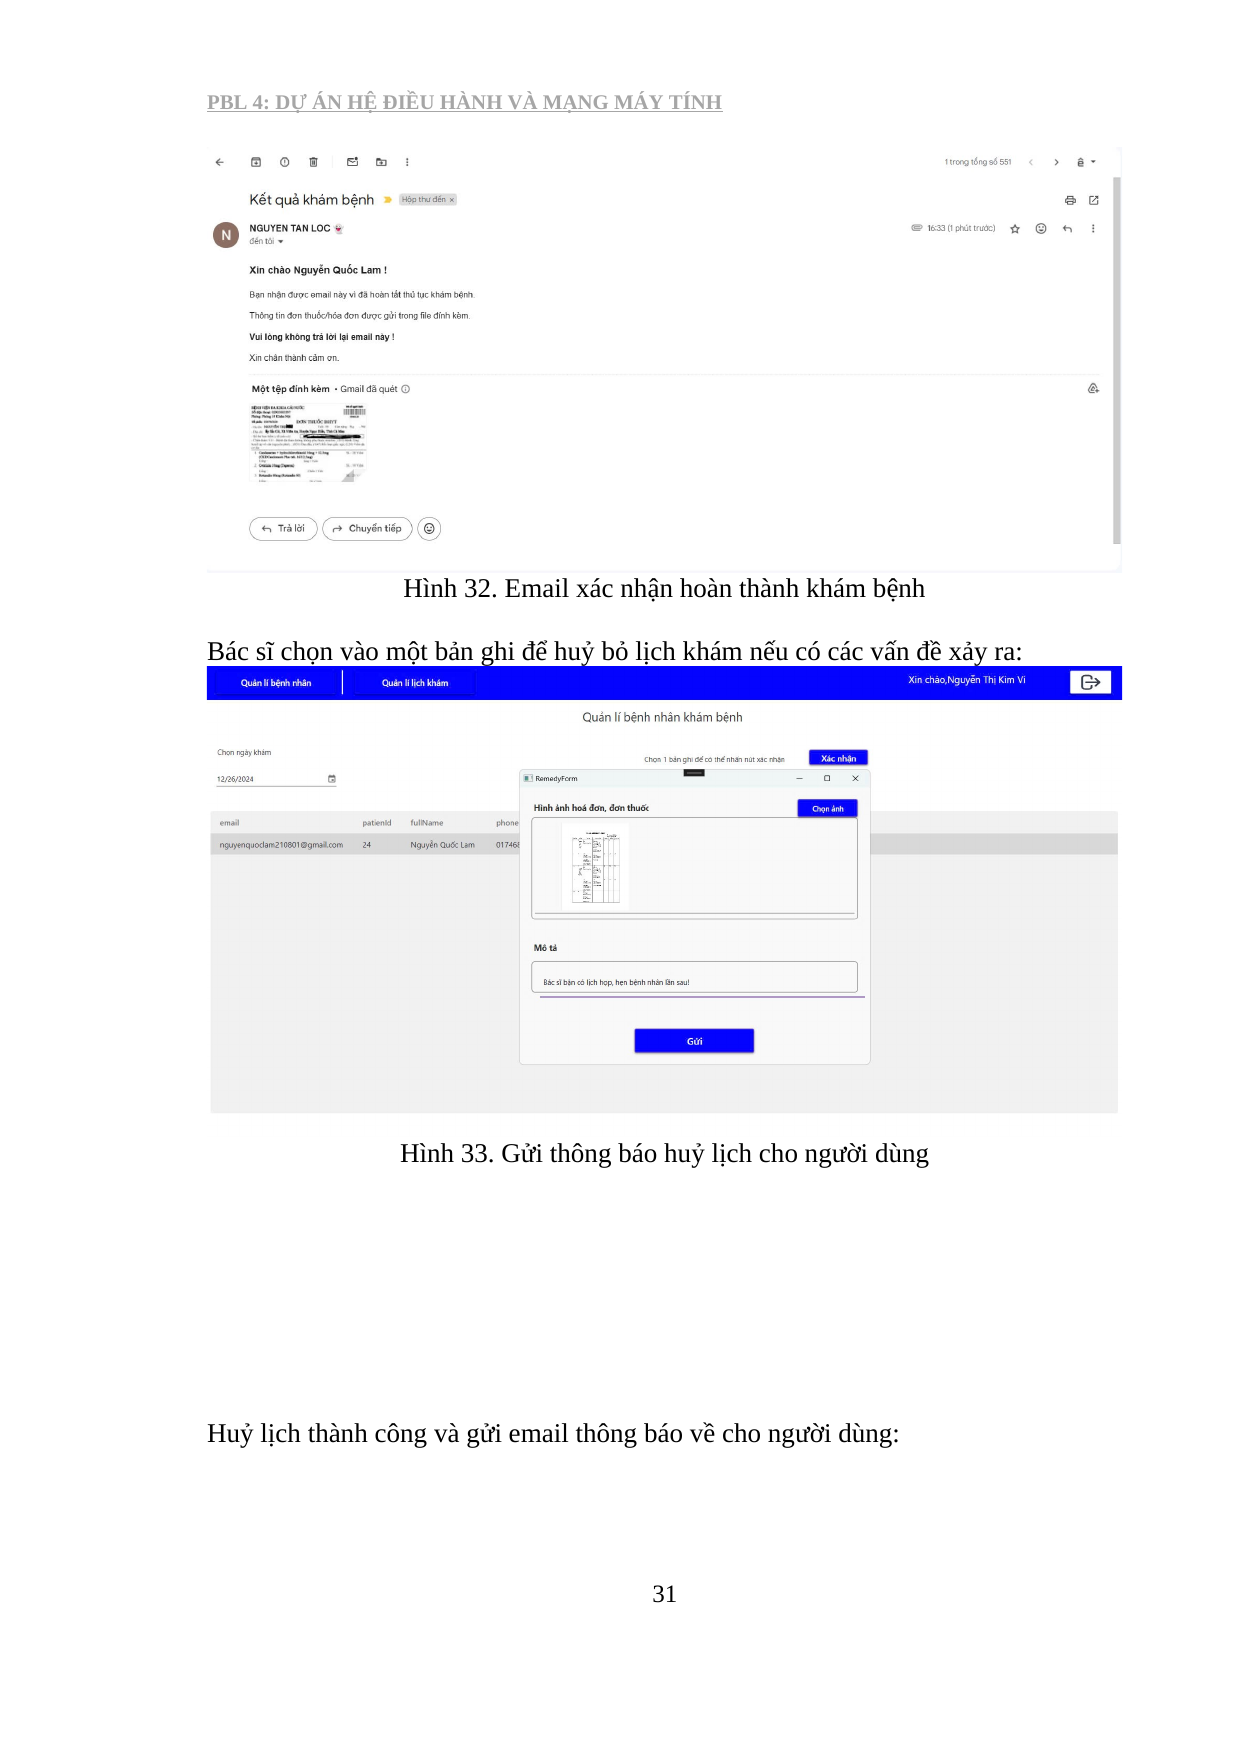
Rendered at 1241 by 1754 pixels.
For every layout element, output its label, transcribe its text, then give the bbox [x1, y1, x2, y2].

picture [206, 147, 1123, 573]
text Hình 32. Email xác nhận hoàn thành khám bệnh [207, 573, 1122, 604]
text Hình 33. Gửi thông báo huỷ lịch cho người dùng [207, 1137, 1122, 1168]
text Huỷ lịch thành công và gửi email thông báo về cho người dùng: [207, 1417, 1122, 1448]
picture [206, 666, 1123, 1137]
text Bác sĩ chọn vào một bản ghi để huỷ bỏ lịch khám nếu có các vấn đề xảy ra: [207, 635, 1122, 666]
